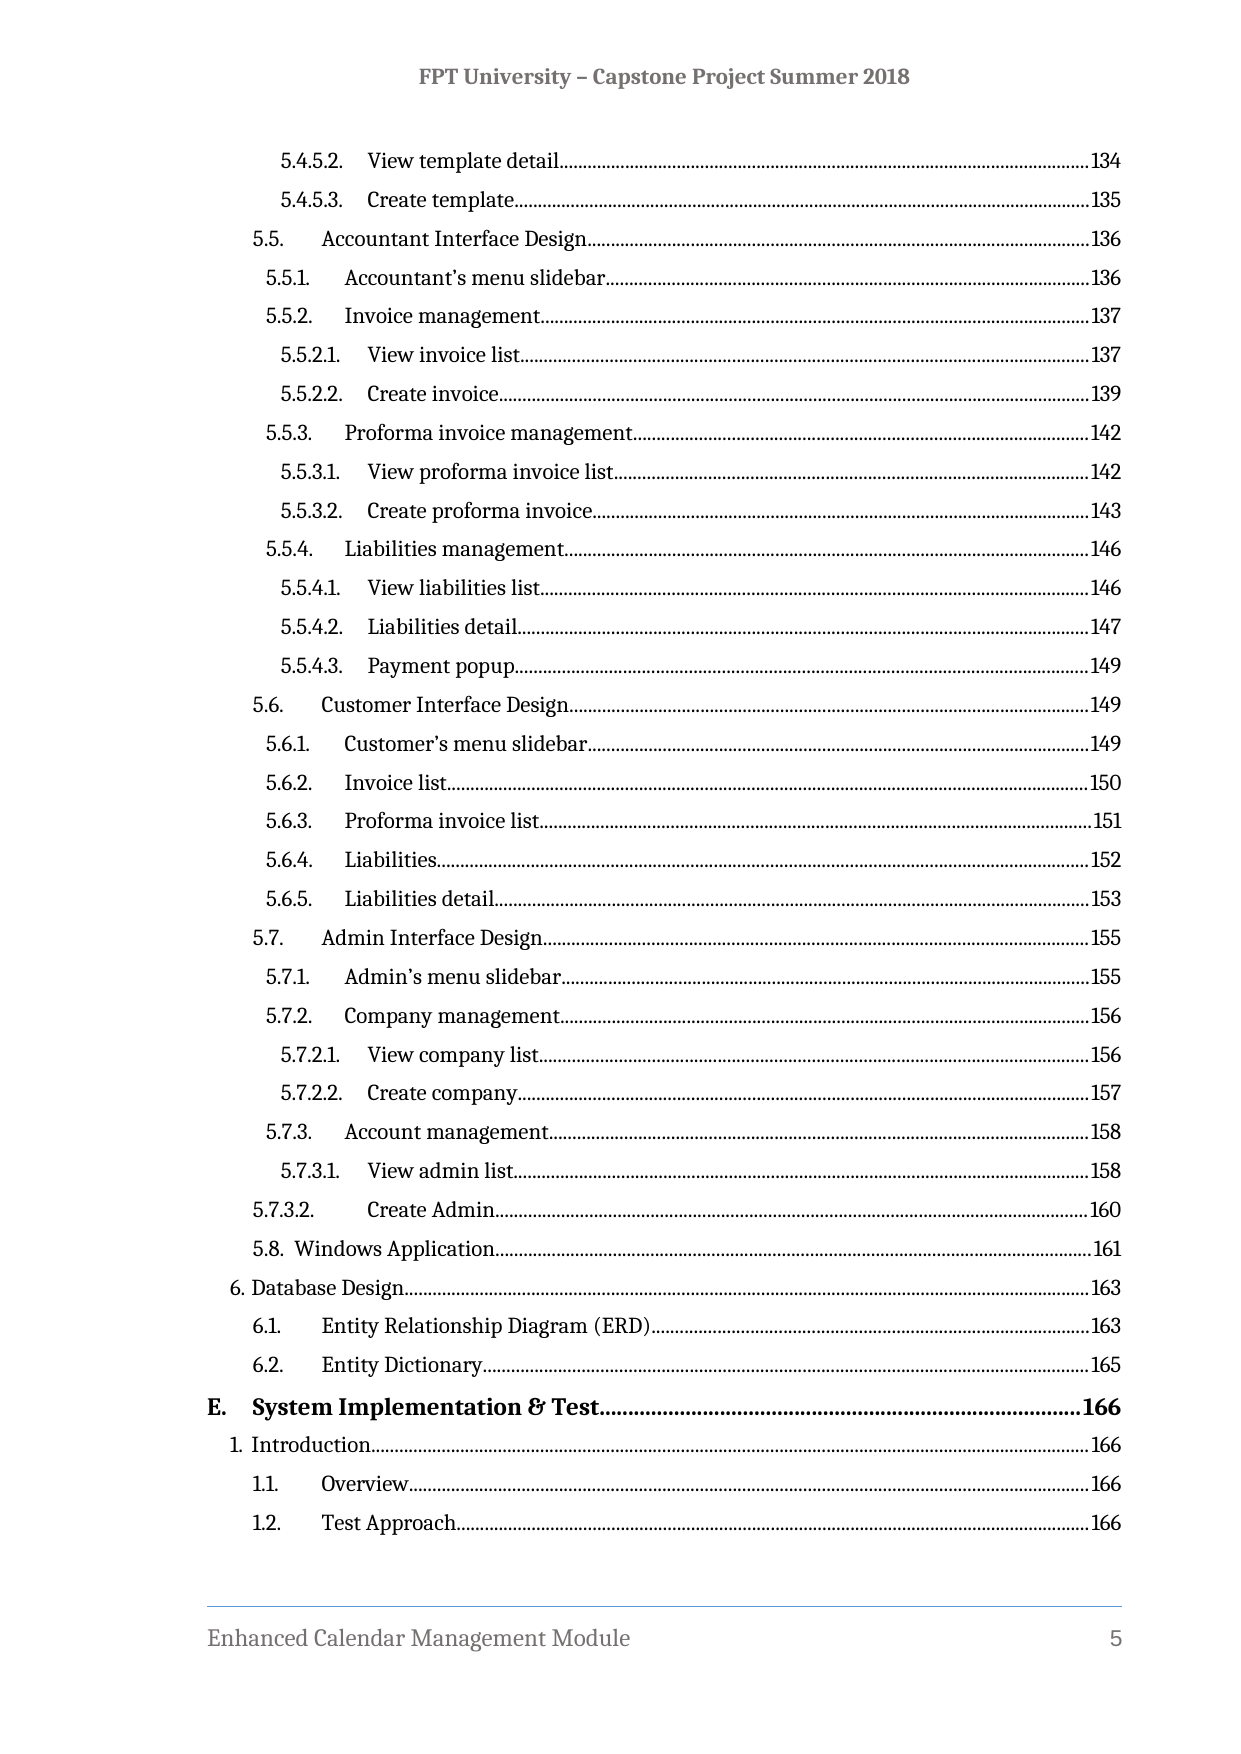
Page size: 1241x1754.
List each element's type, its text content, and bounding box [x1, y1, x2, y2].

text 5.5.3. Proforma invoice management 142 [266, 420, 1122, 446]
text 5.7.3. Account management 158 [266, 1119, 1122, 1145]
text 5.5.2.1. View invoice list 137 [281, 342, 1122, 368]
text 6.1. Entity Relationship Diagram (ERD) 163 [253, 1313, 1122, 1340]
text 5.7.2.1. View company list 156 [281, 1041, 1122, 1068]
text 5.6. Customer Interface Design 149 [253, 692, 1122, 718]
text 5.7.3.1. View admin list 158 [281, 1158, 1122, 1184]
text 5.5.2.2. Create invoice 139 [281, 381, 1122, 407]
text 5.5.3.2. Create proforma invoice 143 [281, 497, 1122, 524]
text 5.4.5.3. Create template 135 [281, 187, 1122, 213]
text 1. Introduction 166 [230, 1432, 1122, 1459]
text 5.5.4.3. Payment popup 149 [281, 653, 1122, 679]
text 1.2. Test Approach 166 [253, 1510, 1122, 1536]
text 5.5.3.1. View proforma invoice list 142 [281, 458, 1122, 485]
text 5.5.4.1. View liabilities list 146 [281, 575, 1122, 601]
text 1.1. Overview 166 [253, 1471, 1122, 1497]
text 5.7. Admin Interface Design 155 [253, 925, 1122, 951]
text 5.5.2. Invoice management 137 [266, 303, 1122, 329]
text 5.6.1. Customer’s menu slidebar 149 [266, 731, 1122, 757]
text 5.6.5. Liabilities detail 153 [266, 886, 1122, 912]
text 5.7.2. Company management 156 [266, 1002, 1122, 1029]
text 5.7.1. Admin’s menu slidebar 155 [266, 964, 1122, 990]
text 6.2. Entity Dictionary 165 [253, 1352, 1122, 1378]
text E. System Implementation & Test 166 [207, 1393, 1122, 1422]
text 6. Database Design 163 [230, 1274, 1122, 1301]
text 5.7.3.2. Create Admin 160 [253, 1197, 1122, 1223]
text 5.5. Accountant Interface Design 136 [253, 225, 1122, 252]
text 5.8. Windows Application 161 [253, 1236, 1122, 1262]
text 5.5.4. Liabilities management 146 [266, 536, 1122, 563]
text 5.6.4. Liabilities 152 [266, 847, 1122, 873]
text 5.5.4.2. Liabilities detail 147 [281, 614, 1122, 640]
text 5.4.5.2. View template detail 134 [281, 148, 1122, 174]
text 5.5.1. Accountant’s menu slidebar 136 [266, 264, 1122, 291]
text 5.7.2.2. Create company 157 [281, 1080, 1122, 1107]
text 5.6.2. Invoice list 150 [266, 769, 1122, 796]
text 5.6.3. Proforma invoice list 151 [266, 808, 1122, 834]
